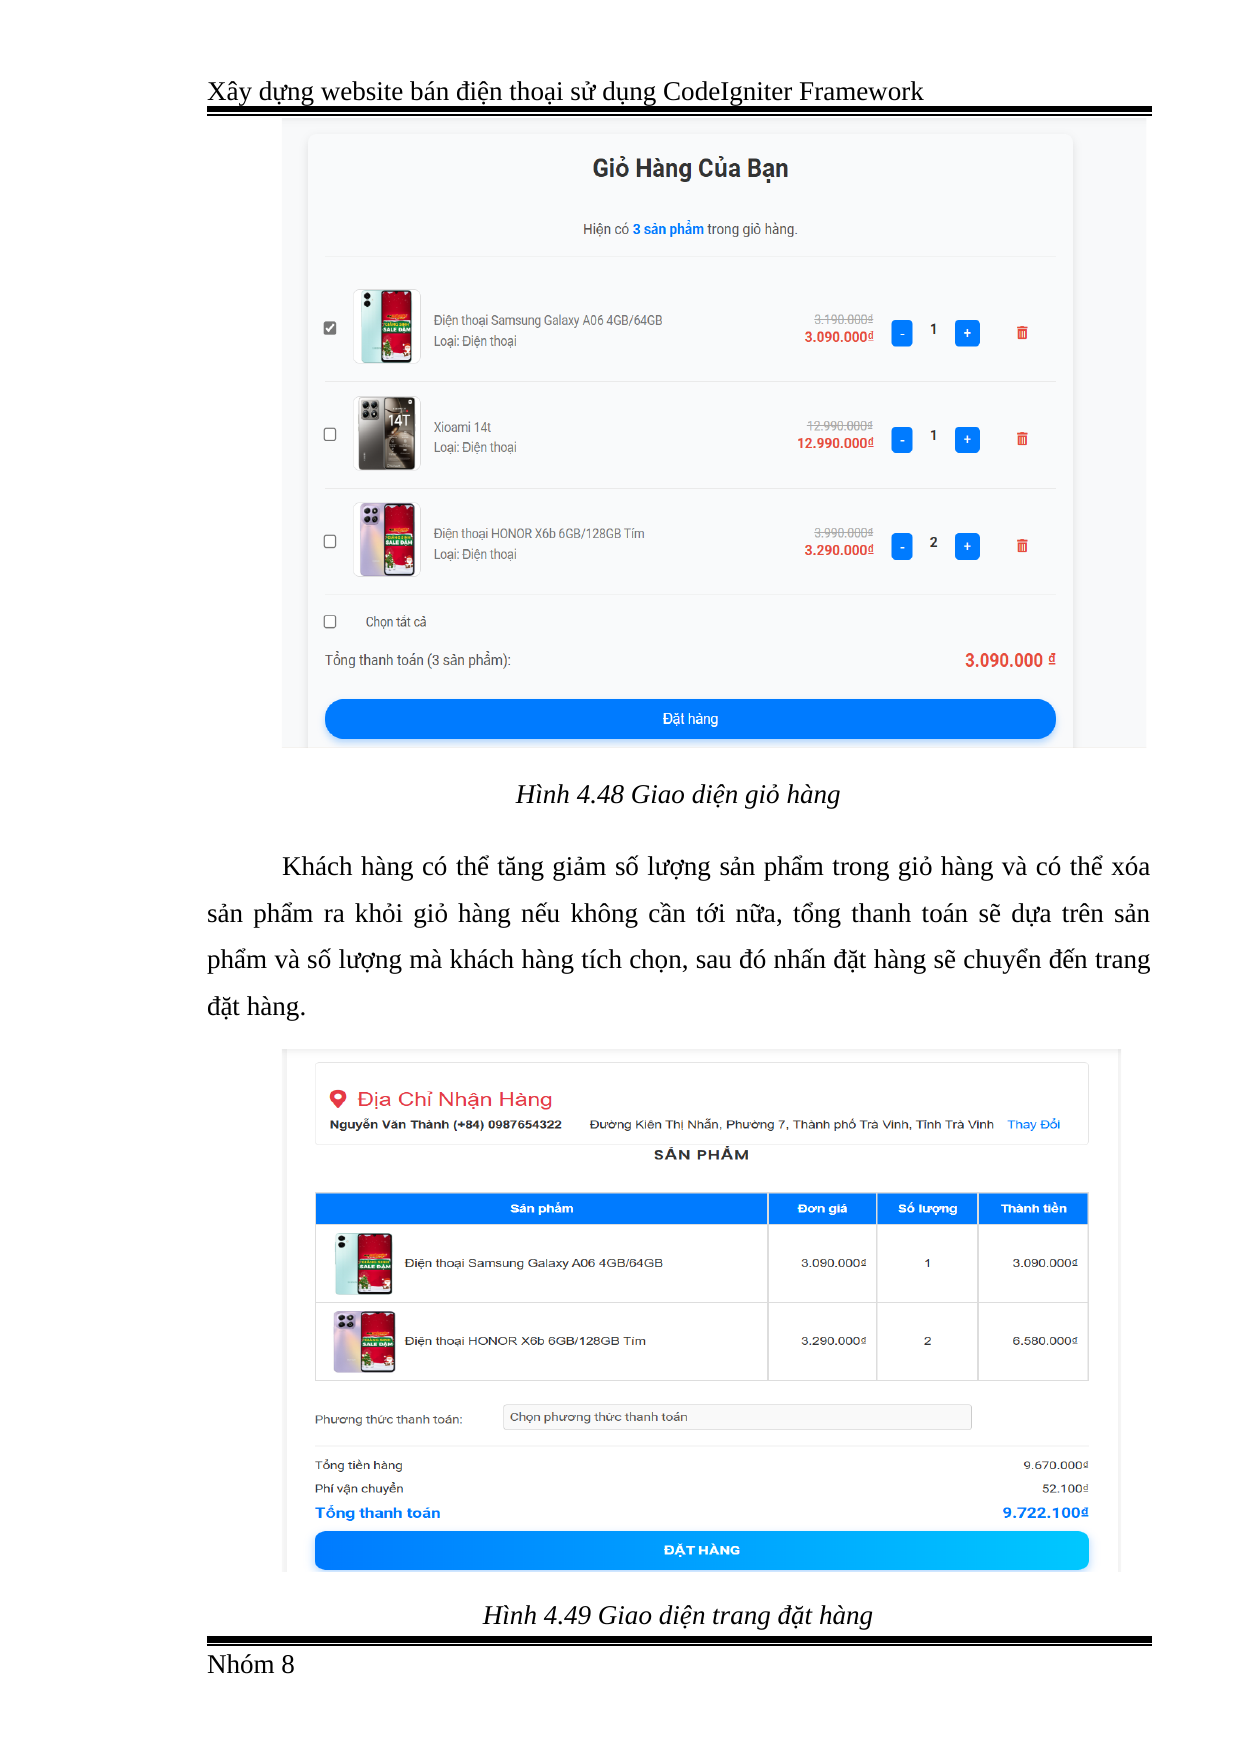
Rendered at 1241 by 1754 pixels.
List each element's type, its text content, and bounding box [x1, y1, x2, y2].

picture [281, 1049, 1122, 1572]
text Khách hàng có thể tăng giảm số lượng sản phẩm trong giỏ hàng và có thể xóa sản phẩm ra khỏi giỏ hàng nếu không cần tới nữa, tổng thanh toán sẽ dựa trên sản phẩm và số lượng mà khách hàng tích chọn, sau đó nhấn đặt hàng sẽ chuyển đến trang đặt hàng. [207, 775, 1152, 1021]
picture [281, 118, 1147, 748]
